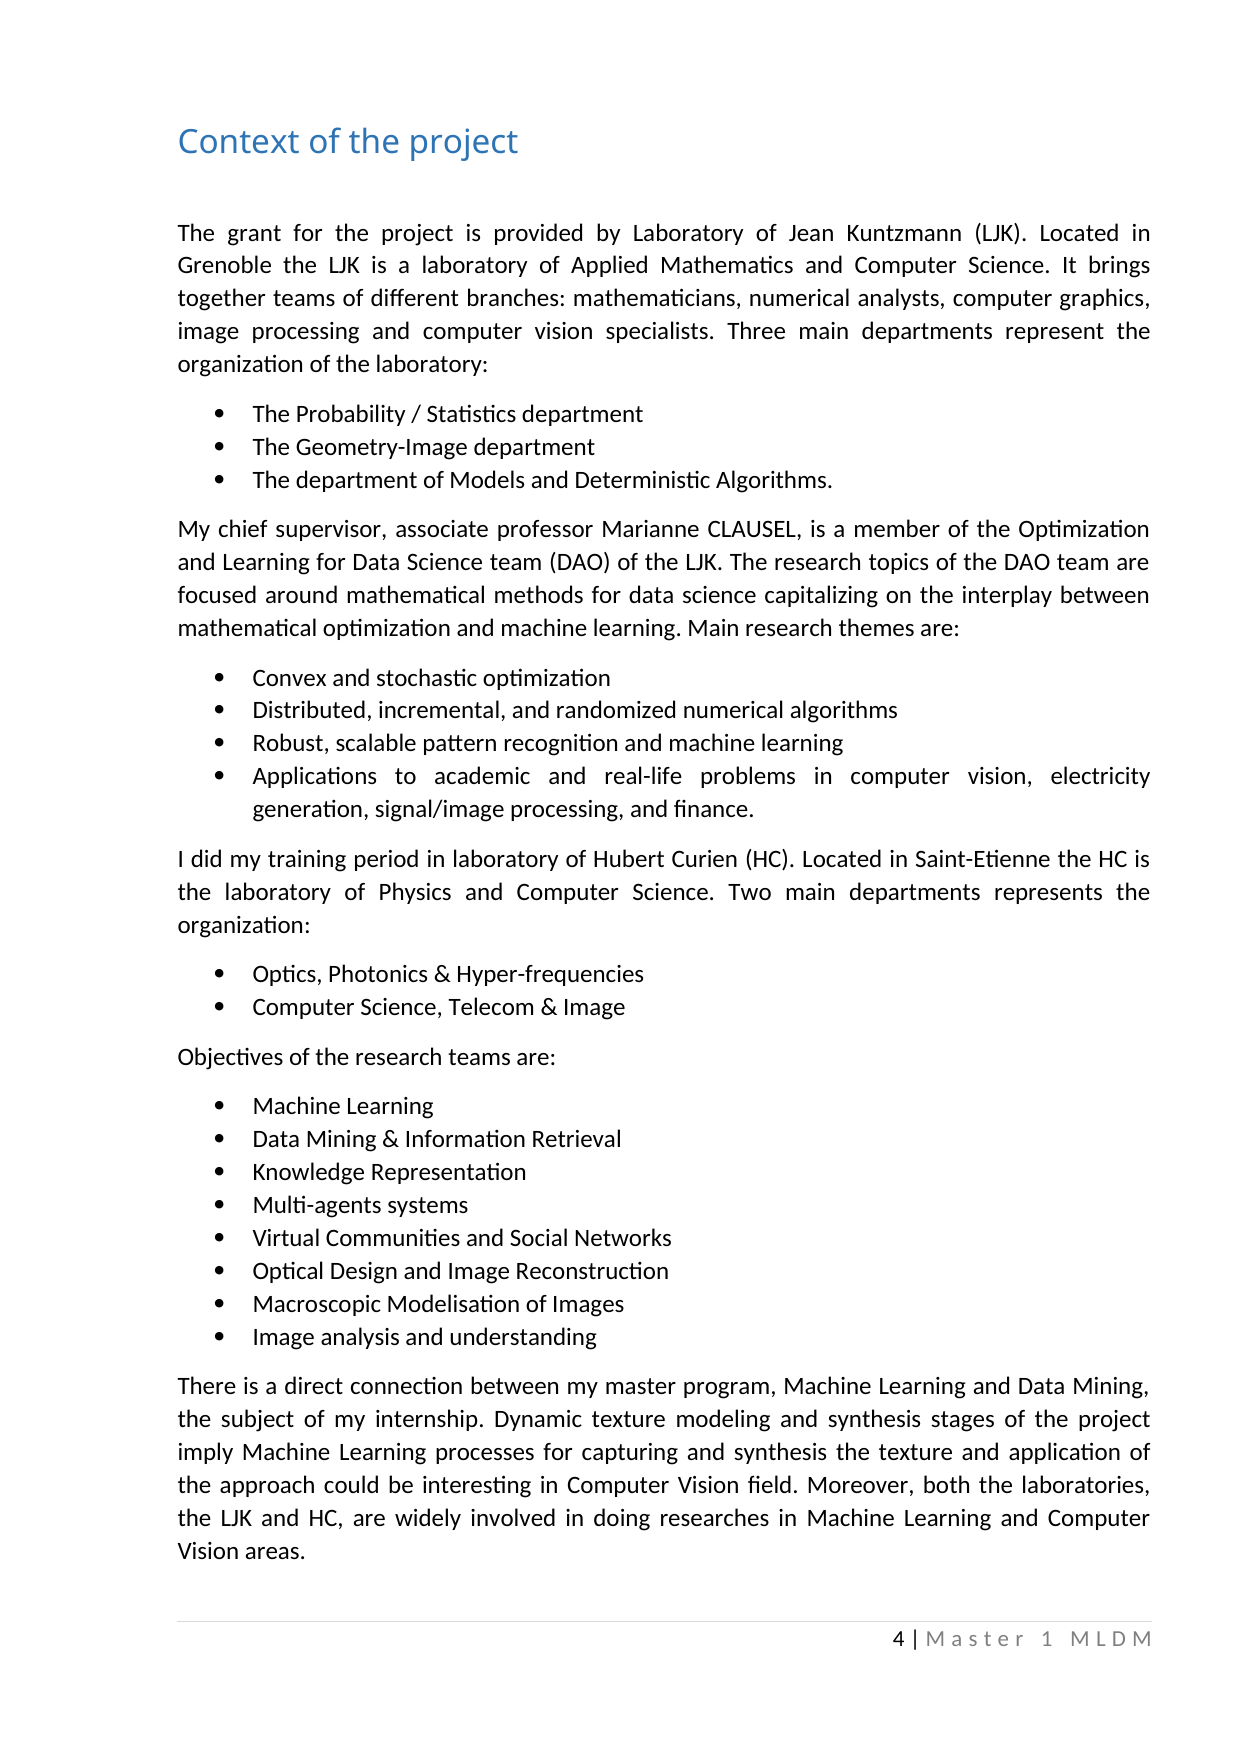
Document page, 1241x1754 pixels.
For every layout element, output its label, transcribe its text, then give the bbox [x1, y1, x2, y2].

text The grant for the project is provided by Laboratory of Jean Kuntzmann (LJK). Located in Grenoble the LJK is a laboratory of Applied Mathematics and Computer Science. It brings together teams of different branches: mathematicians, numerical analysts, computer graphics, image processing and computer vision specialists. Three main departments represent the organization of the laboratory: [177, 217, 1152, 379]
list Image analysis and understanding [215, 1321, 1152, 1351]
list Optics, Photonics & Hyper-frequencies [215, 958, 1152, 989]
list The Geometry-Image department [215, 431, 1152, 461]
list Multi-agents systems [215, 1189, 1152, 1220]
text Objectives of the research teams are: [177, 1041, 1152, 1071]
list Computer Science, Telecom & Image [215, 991, 1152, 1022]
list Knowledge Representation [215, 1156, 1152, 1187]
list Robust, scalable pattern recognition and machine learning [215, 727, 1152, 758]
text I did my training period in laboratory of Hubert Curien (HC). Located in Saint-Etienne the HC is the laboratory of Physics and Computer Science. Two main departments represents the organization: [177, 843, 1152, 939]
list The department of Models and Deterministic Algorithms. [215, 464, 1152, 494]
list Data Mining & Information Retrieval [215, 1123, 1152, 1154]
text My chief supervisor, associate professor Marianne CLAUSEL, is a member of the Optimization and Learning for Data Science team (DAO) of the LJK. The research topics of the DAO team are focused around mathematical methods for data science capitalizing on the interplay between mathematical optimization and machine learning. Main research themes are: [177, 513, 1152, 643]
list Macroscopic Modelisation of Images [215, 1288, 1152, 1318]
list Convex and stochastic optimization [215, 662, 1152, 692]
list Optical Design and Image Reconstruction [215, 1255, 1152, 1286]
list Applications to academic and real-life problems in computer vision, electricity generation, signal/image processing, and finance. [215, 760, 1152, 824]
list Virtual Communities and Social Networks [215, 1222, 1152, 1253]
list Distributed, incremental, and randomized numerical algorithms [215, 694, 1152, 725]
text There is a direct connection between my master program, Machine Learning and Data Mining, the subject of my internship. Dynamic texture modeling and synthesis stages of the project imply Machine Learning processes for capturing and synthesis the texture and application of the approach could be interesting in Computer Vision field. Moreover, both the laboratories, the LJK and HC, are widely involved in doing researches in Machine Learning and Computer Vision areas. [177, 1370, 1152, 1566]
subtitle Context of the project [177, 118, 1152, 163]
list The Probability / Statistics department [215, 398, 1152, 428]
list Machine Learning [215, 1090, 1152, 1121]
